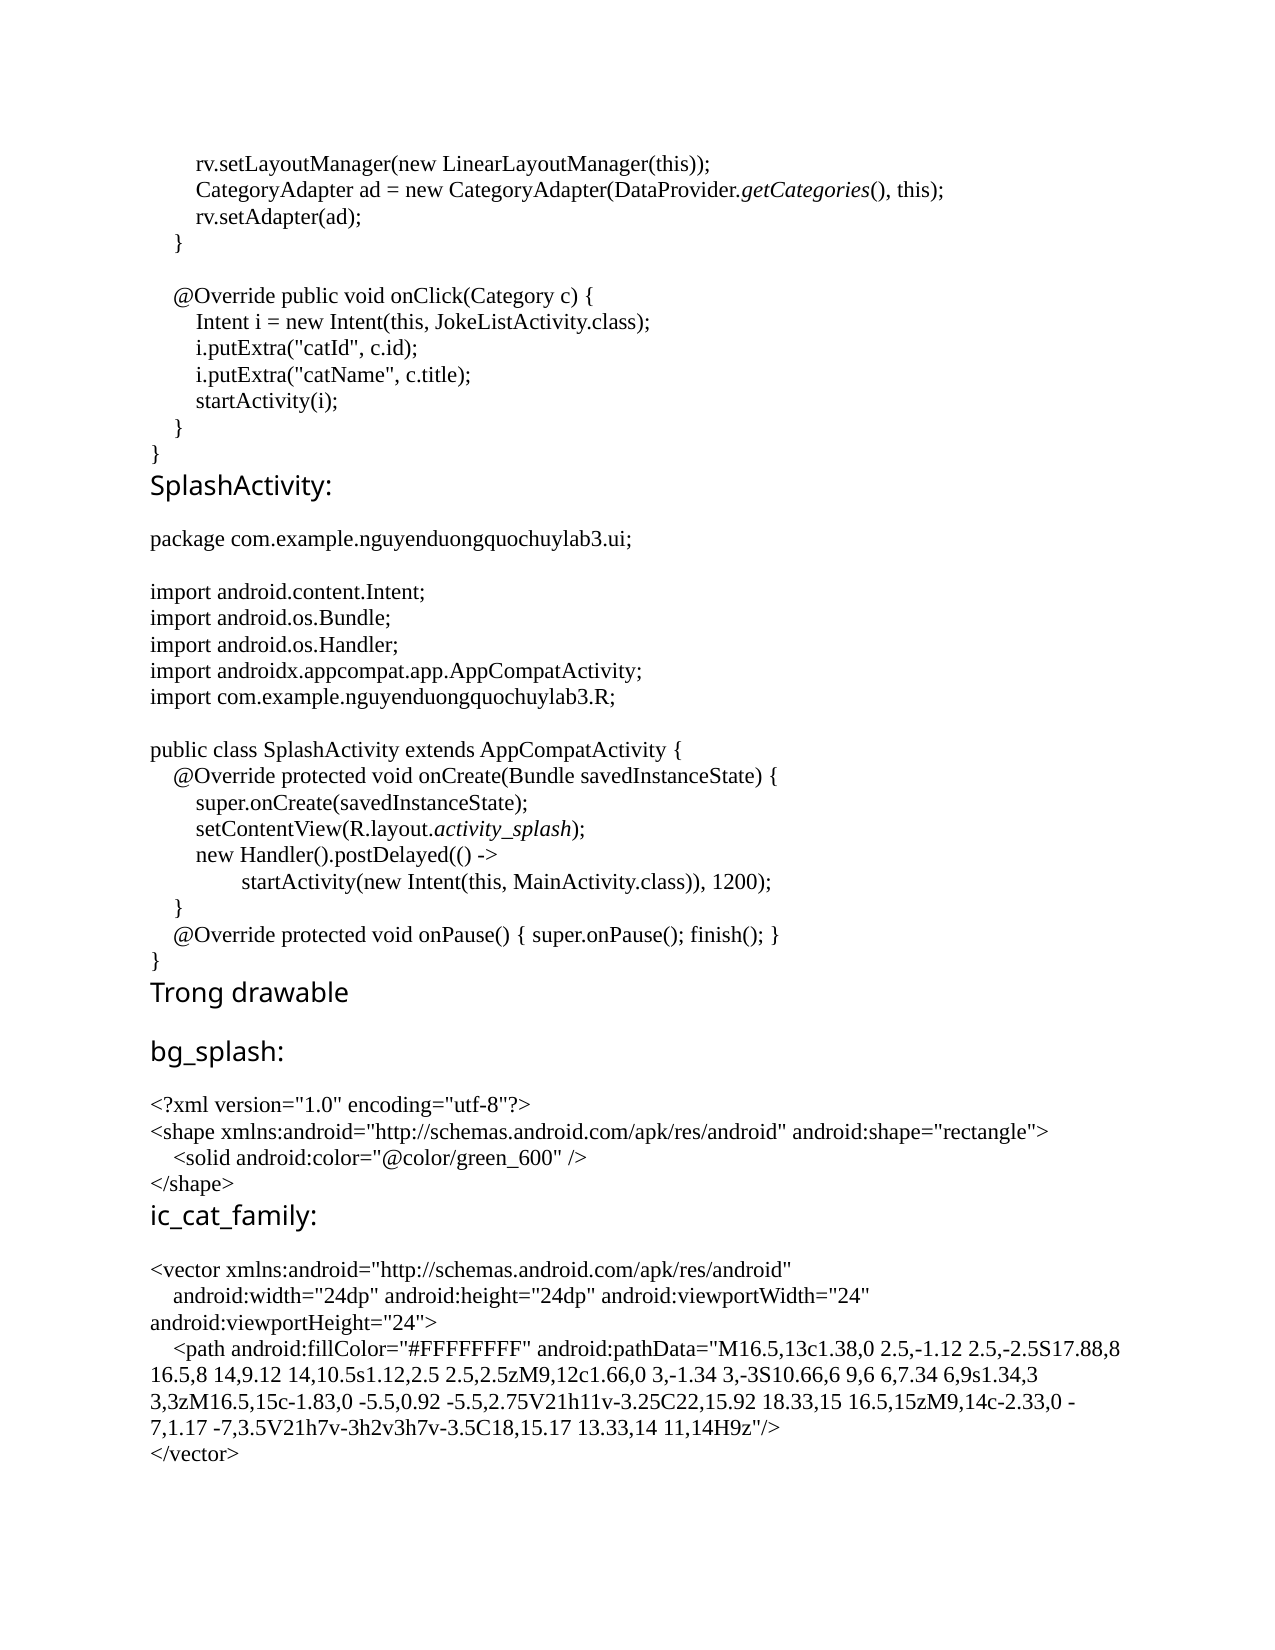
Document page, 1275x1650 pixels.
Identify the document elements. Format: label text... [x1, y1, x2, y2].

text <vector xmlns:android="http://schemas.android.com/apk/res/android" android:width="24dp" android:height="24dp" android:viewportWidth="24" android:viewportHeight="24"> <path android:fillColor="#FFFFFFFF" android:pathData="M16.5,13c1.38,0 2.5,-1.12 2.5,-2.5S17.88,8 16.5,8 14,9.12 14,10.5s1.12,2.5 2.5,2.5zM9,12c1.66,0 3,-1.34 3,-3S10.66,6 9,6 6,7.34 6,9s1.34,3 3,3zM16.5,15c-1.83,0 -5.5,0.92 -5.5,2.75V21h11v-3.25C22,15.92 18.33,15 16.5,15zM9,14c-2.33,0 -7,1.17 -7,3.5V21h7v-3h2v3h7v-3.5C18,15.17 13.33,14 11,14H9z"/> </vector> [150, 1256, 1125, 1467]
text <?xml version="1.0" encoding="utf-8"?> <shape xmlns:android="http://schemas.android.com/apk/res/android" android:shape="rectangle"> <solid android:color="@color/green_600" /> </shape> [150, 1091, 1125, 1197]
text bg_splash: [150, 1032, 1125, 1069]
text SplashActivity: [150, 466, 1125, 503]
text package com.example.nguyenduongquochuylab3.ui; import android.content.Intent; import android.os.Bundle; import android.os.Handler; import androidx.appcompat.app.AppCompatActivity; import com.example.nguyenduongquochuylab3.R; public class SplashActivity extends AppCompatActivity { @Override protected void onCreate(Bundle savedInstanceState) { super.onCreate(savedInstanceState); setContentView(R.layout.activity_splash); new Handler().postDelayed(() -> startActivity(new Intent(this, MainActivity.class)), 1200); } @Override protected void onPause() { super.onPause(); finish(); } } [150, 525, 1125, 973]
text Trong drawable [150, 973, 1125, 1010]
text ic_cat_family: [150, 1197, 1125, 1234]
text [150, 150, 1125, 466]
